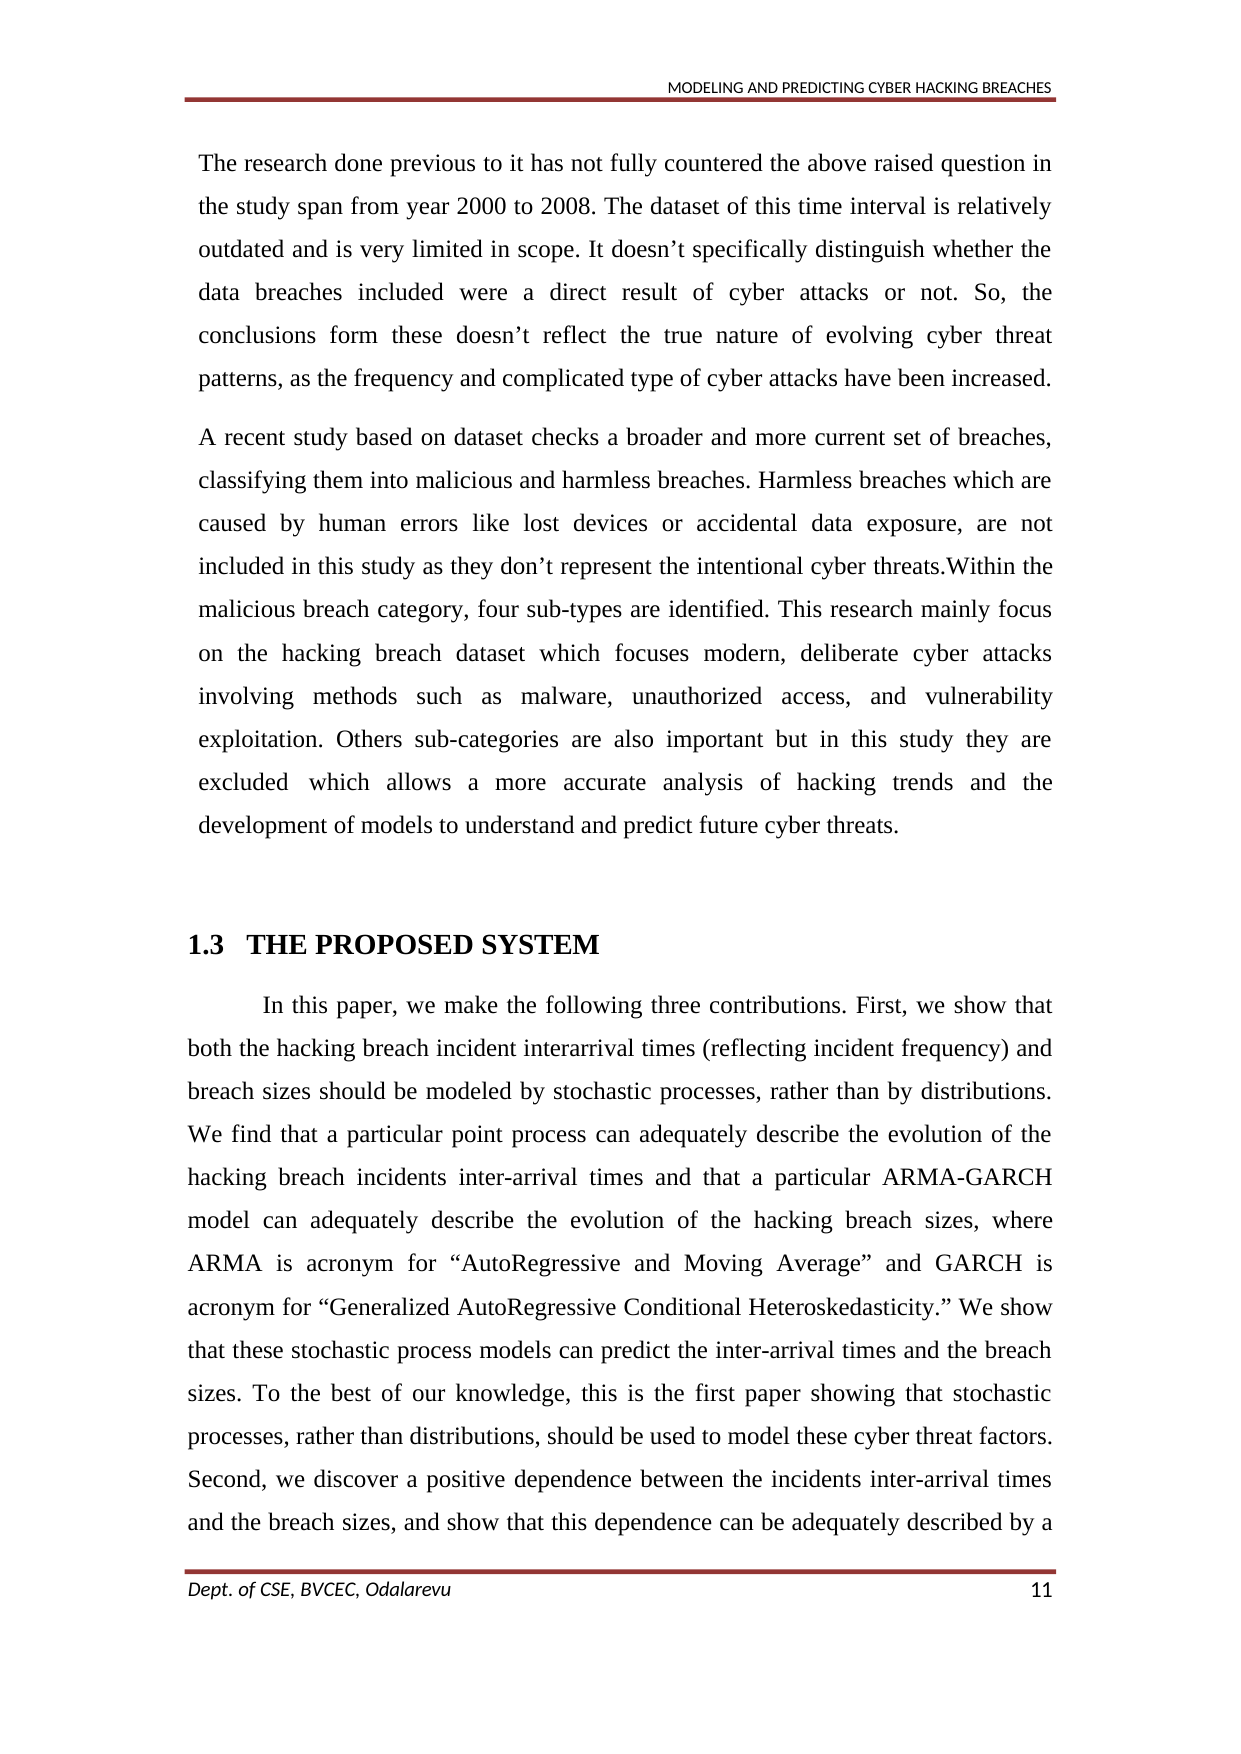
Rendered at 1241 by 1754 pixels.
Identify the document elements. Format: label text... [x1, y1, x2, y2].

text A recent study based on dataset checks a broader and more current set of breaches, classifying them into malicious and harmless breaches. Harmless breaches which are caused by human errors like lost devices or accidental data exposure, are not included in this study as they don’t represent the intentional cyber threats.Within the malicious breach category, four sub-types are identified. This research mainly focus on the hacking breach dataset which focuses modern, deliberate cyber attacks involving methods such as malware, unauthorized access, and vulnerability exploitation. Others sub-categories are also important but in this study they are excluded which allows a more accurate analysis of hacking trends and the development of models to understand and predict future cyber threats. [198, 422, 1053, 839]
text The research done previous to it has not fully countered the above raised question in the study span from year 2000 to 2008. The dataset of this time interval is relatively outdated and is very limited in scope. It doesn’t specifically distinguish whether the data breaches included were a direct result of cyber attacks or not. So, the conclusions form these doesn’t reflect the true nature of evolving cyber threat patterns, as the frequency and complicated type of cyber attacks have been increased. [198, 148, 1053, 392]
subtitle THE PROPOSED SYSTEM [187, 927, 1093, 961]
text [187, 990, 1053, 1536]
